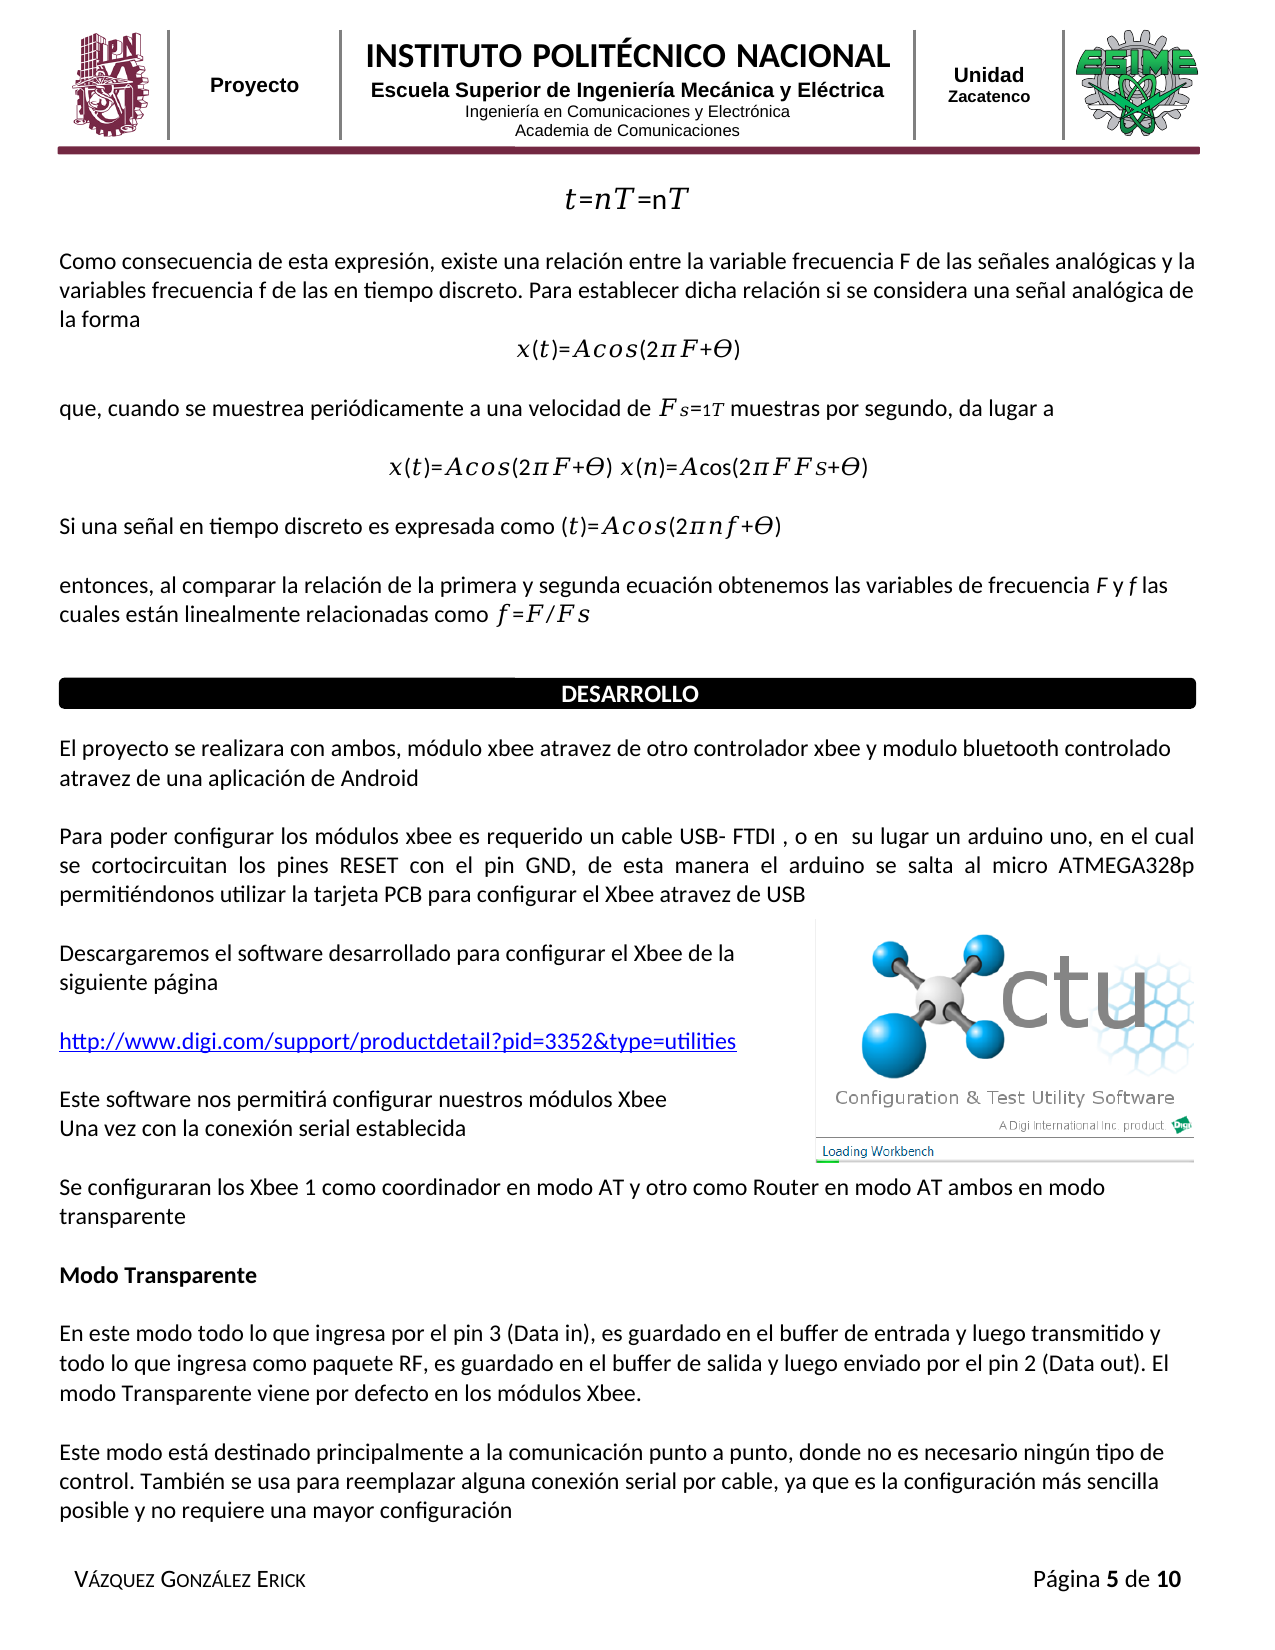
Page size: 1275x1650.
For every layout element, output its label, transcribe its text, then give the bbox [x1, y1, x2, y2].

text Si una señal en tiempo discreto es expresada como (𝑡)=𝐴𝑐𝑜𝑠(2𝜋𝑛𝑓+𝛳) [59, 511, 1196, 540]
text Este software nos permitirá configurar nuestros módulos Xbee [59, 1084, 815, 1113]
text Una vez con la conexión serial establecida [59, 1113, 815, 1143]
text Se configuraran los Xbee 1 como coordinador en modo AT y otro como Router en modo AT ambos en modo transparente [59, 1172, 1196, 1231]
text Modo Transparente [59, 1260, 1196, 1289]
text 𝑡=𝑛𝑇=n𝑇 [59, 181, 1196, 217]
text El proyecto se realizara con ambos, módulo xbee atravez de otro controlador xbee y modulo bluetooth controlado atravez de una aplicación de Android [59, 733, 1196, 792]
text http://www.digi.com/support/productdetail?pid=3352&type=utilities [59, 1026, 815, 1055]
text 𝑥(𝑡)=𝐴𝑐𝑜𝑠(2𝜋𝐹+𝛳) [59, 334, 1196, 363]
text Para poder configurar los módulos xbee es requerido un cable USB- FTDI , o en su lugar un arduino uno, en el cual se cortocircuitan los pines RESET con el pin GND, de esta manera el arduino se salta al micro ATMEGA328p permitiéndonos utilizar la tarjeta PCB para configurar el Xbee atravez de USB [59, 821, 1196, 909]
text Como consecuencia de esta expresión, existe una relación entre la variable frecuencia F de las señales analógicas y la variables frecuencia f de las en tiempo discreto. Para establecer dicha relación si se considera una señal analógica de la forma [59, 246, 1196, 334]
picture [815, 919, 1194, 1163]
text que, cuando se muestrea periódicamente a una velocidad de 𝐹𝑠=1𝑇 muestras por segundo, da lugar a [59, 393, 1196, 422]
text En este modo todo lo que ingresa por el pin 3 (Data in), es guardado en el buffer de entrada y luego transmitido y todo lo que ingresa como paquete RF, es guardado en el buffer de salida y luego enviado por el pin 2 (Data out). El modo Transparente viene por defecto en los módulos Xbee. [59, 1318, 1196, 1407]
text 𝑥(𝑡)=𝐴𝑐𝑜𝑠(2𝜋𝐹+𝛳) 𝑥(𝑛)=𝐴cos(2𝜋𝐹𝐹𝑆+𝛳) [59, 452, 1196, 481]
text Descargaremos el software desarrollado para configurar el Xbee de la siguiente página [59, 938, 815, 996]
text Este modo está destinado principalmente a la comunicación punto a punto, donde no es necesario ningún tipo de control. También se usa para reemplazar alguna conexión serial por cable, ya que es la configuración más sencilla posible y no requiere una mayor configuración [59, 1437, 1196, 1524]
picture [67, 30, 150, 139]
picture [1075, 29, 1200, 138]
text entonces, al comparar la relación de la primera y segunda ecuación obtenemos las variables de frecuencia F y f las cuales están linealmente relacionadas como 𝑓=𝐹/𝐹𝑠 [59, 570, 1196, 629]
